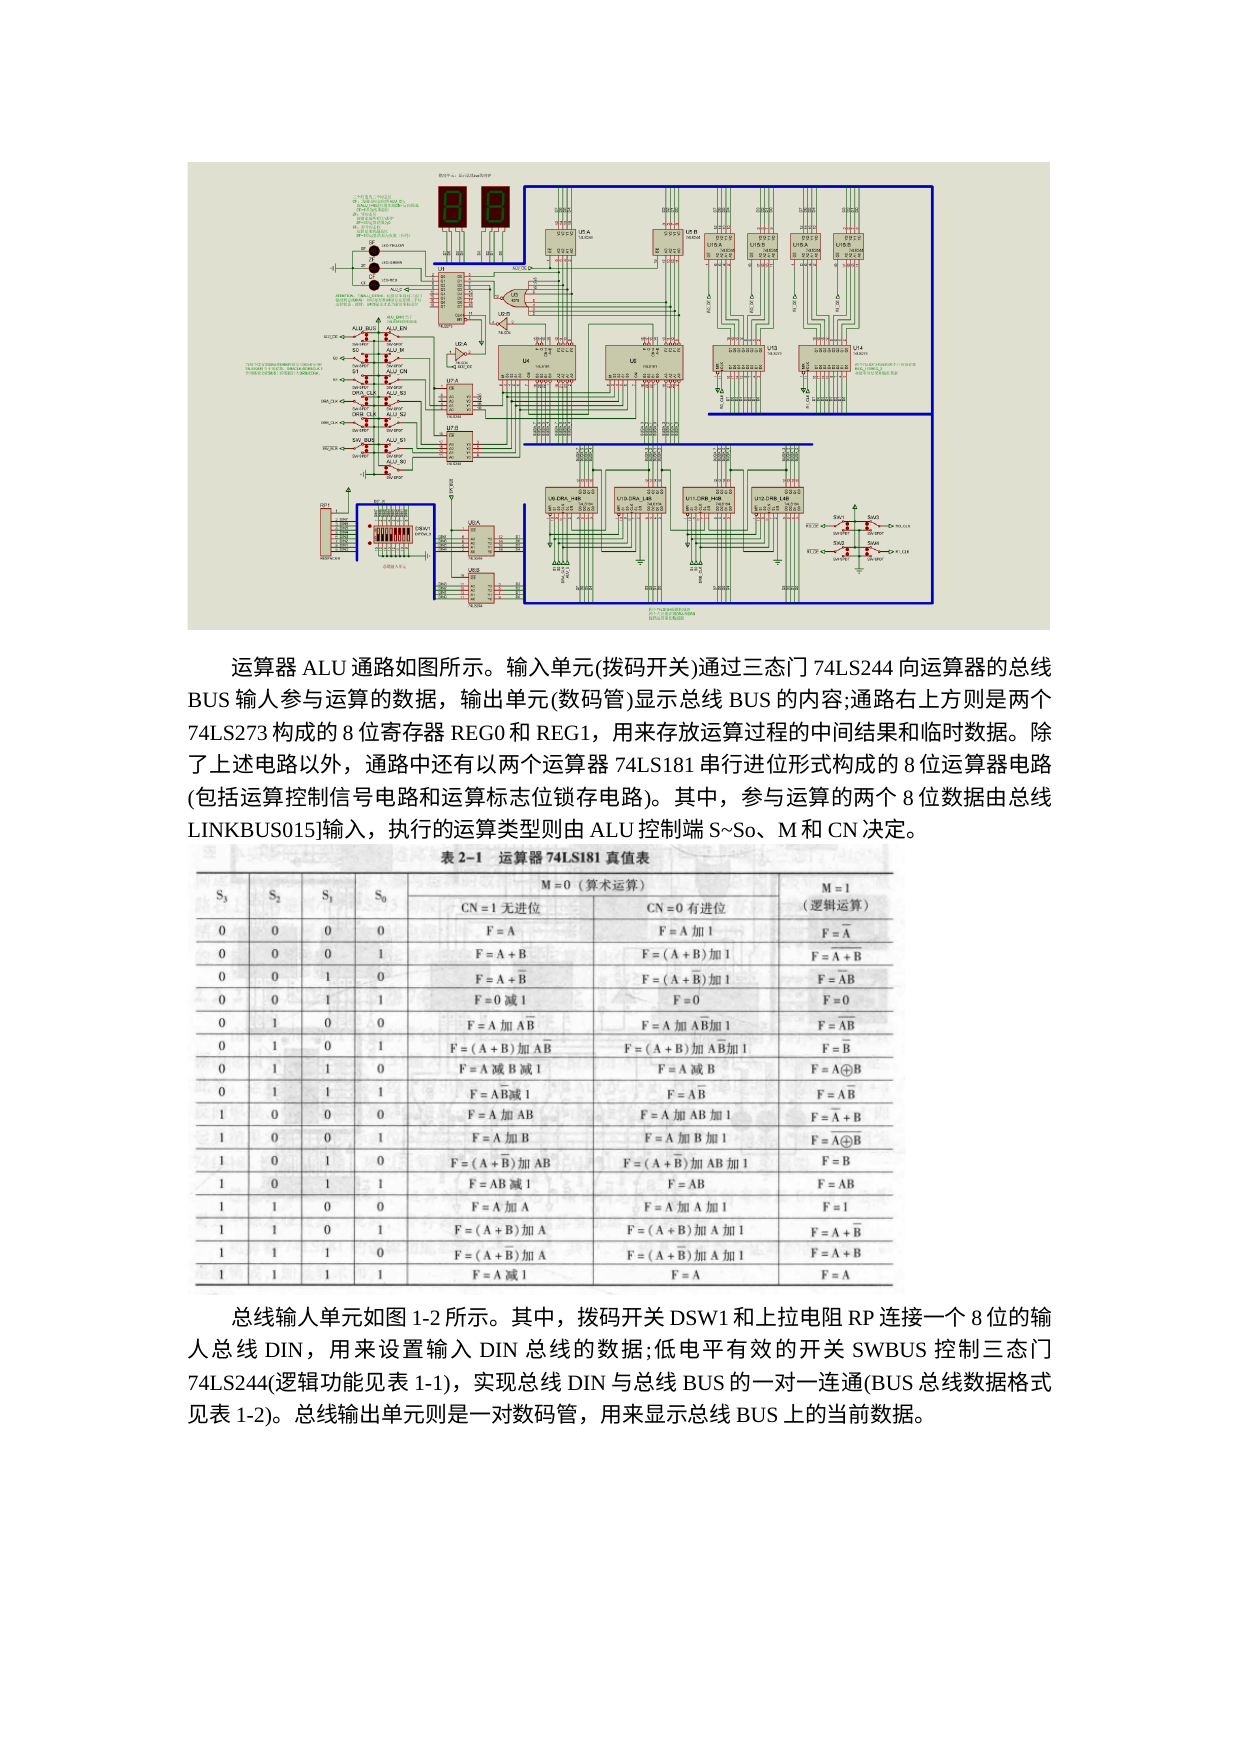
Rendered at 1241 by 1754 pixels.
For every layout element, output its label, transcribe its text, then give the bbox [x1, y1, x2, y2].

text 总线输人单元如图1-2所示。其中，拨码开关DSW1和上拉电阻RP连接一个8位的输人总线DIN，用来设置输入DIN总线的数据;低电平有效的开关SWBUS控制三态门74LS244(逻辑功能见表1-1)，实现总线DIN与总线BUS的一对一连通(BUS总线数据格式见表1-2)。总线输出单元则是一对数码管，用来显示总线BUS上的当前数据。 [187, 1299, 1053, 1429]
text 运算器ALU通路如图所示。输入单元(拨码开关)通过三态门74LS244向运算器的总线BUS输人参与运算的数据，输出单元(数码管)显示总线BUS的内容;通路右上方则是两个74LS273构成的8位寄存器REG0和REG1，用来存放运算过程的中间结果和临时数据。除了上述电路以外，通路中还有以两个运算器74LS181串行进位形式构成的8位运算器电路(包括运算控制信号电路和运算标志位锁存电路)。其中，参与运算的两个8位数据由总线LINKBUS015]输入，执行的运算类型则由ALU控制端S~So、M和CN决定。 [187, 649, 1053, 844]
picture [187, 162, 1050, 630]
picture [187, 844, 906, 1295]
